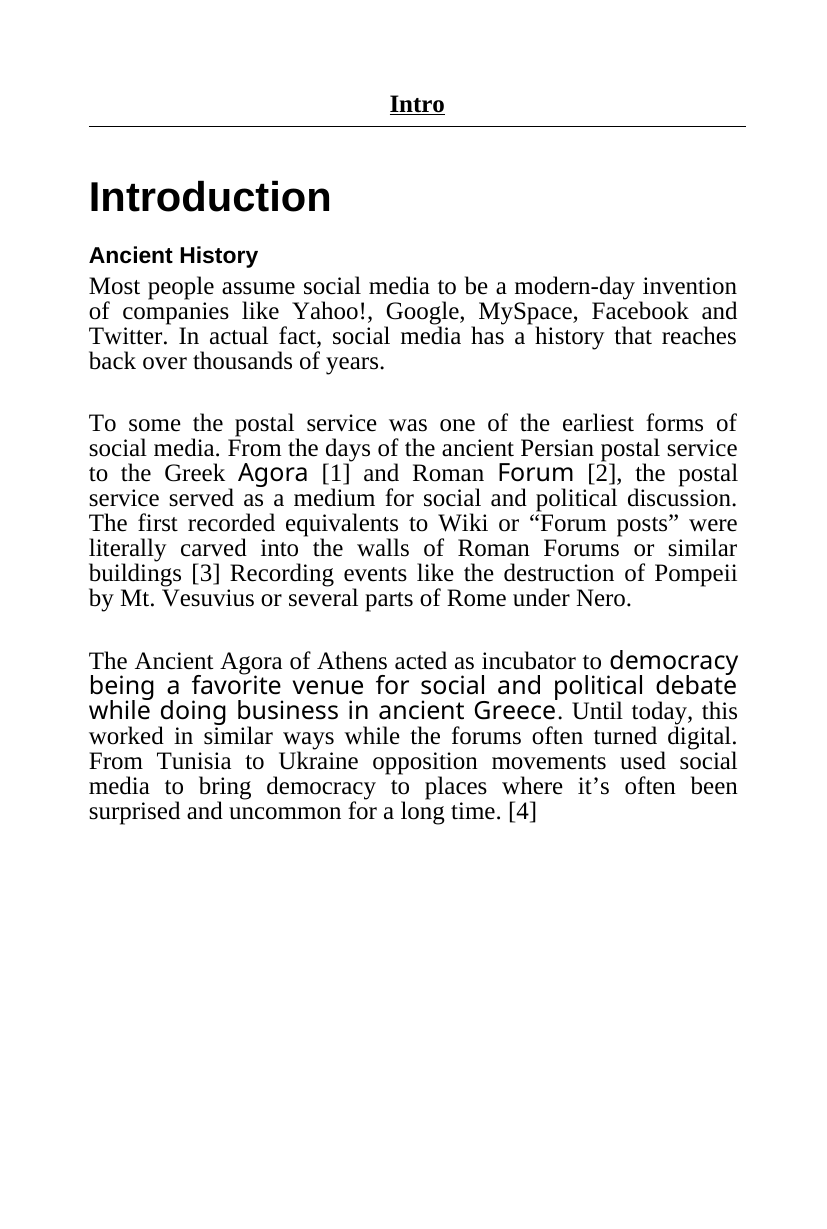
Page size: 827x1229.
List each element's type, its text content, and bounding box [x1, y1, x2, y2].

text To some the postal service was one of the earliest forms of social media. From the days of the ancient Persian postal service to the Greek Agora [1] and Roman Forum [2], the postal service served as a medium for social and political discussion. The first recorded equivalents to Wiki or “Forum posts” were literally carved into the walls of Roman Forums or similar buildings [3] Recording events like the destruction of Pompeii by Mt. Vesuvius or several parts of Rome under Nero. [89, 412, 738, 612]
subtitle Ancient History [89, 245, 738, 268]
text Most people assume social media to be a modern-day invention of companies like Yahoo!, Google, MySpace, Facebook and Twitter. In actual fact, social media has a history that reaches back over thousands of years. [89, 274, 738, 374]
subtitle Introduction [89, 172, 738, 220]
text The Ancient Agora of Athens acted as incubator to democracy being a favorite venue for social and political debate while doing business in ancient Greece. Until today, this worked in similar ways while the forums often turned digital. From Tunisia to Ukraine opposition movements used social media to bring democracy to places where it’s often been surprised and uncommon for a long time. [4] [89, 649, 738, 824]
